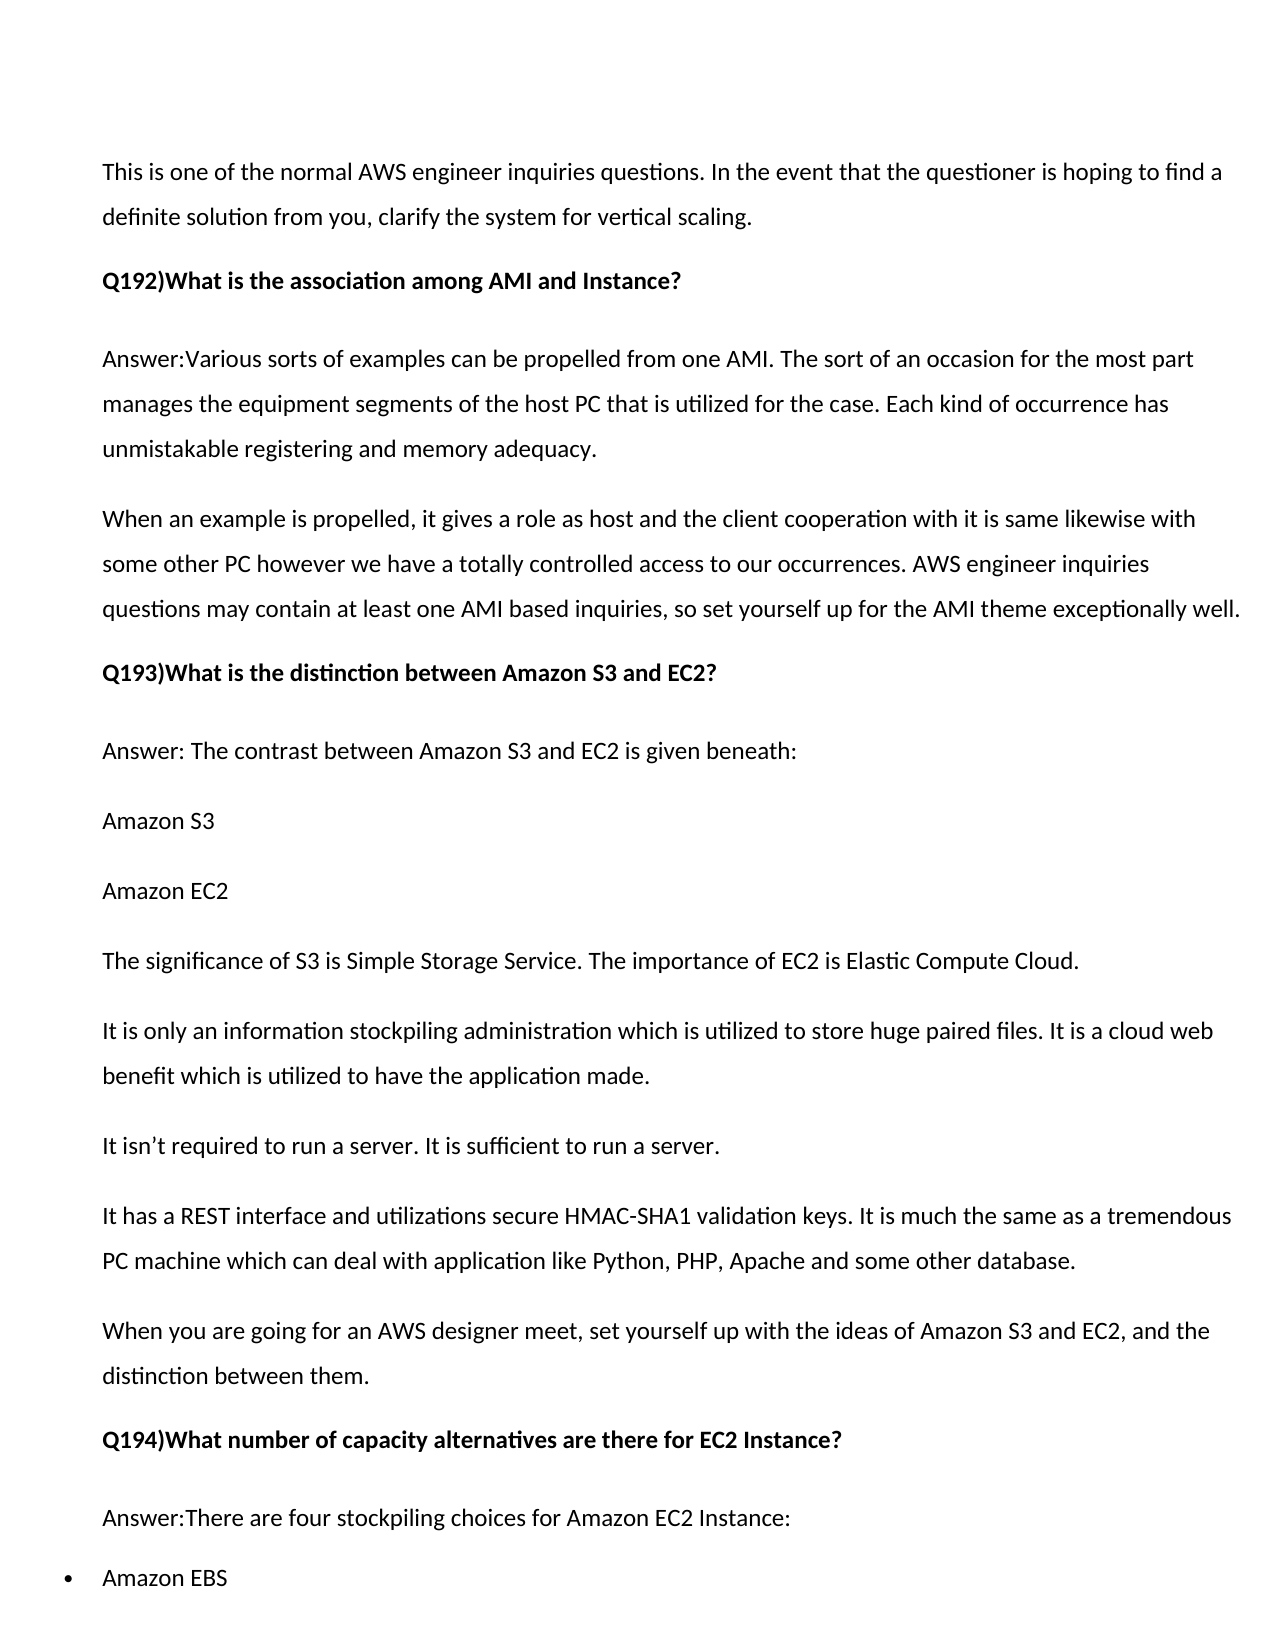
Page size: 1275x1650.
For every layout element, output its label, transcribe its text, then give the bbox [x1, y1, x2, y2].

text Amazon EC2 [102, 861, 1254, 906]
text It isn’t required to run a server. It is sufficient to run a server. [102, 1116, 1254, 1161]
text Answer:There are four stockpiling choices for Amazon EC2 Instance: [102, 1488, 1254, 1533]
subtitle Q192)What is the association among AMI and Instance? [102, 265, 1254, 295]
text It is only an information stockpiling administration which is utilized to store huge paired files. It is a cloud web benefit which is utilized to have the application made. [102, 1001, 1254, 1091]
text Answer: The contrast between Amazon S3 and EC2 is given beneath: [102, 721, 1254, 766]
subtitle Q193)What is the distinction between Amazon S3 and EC2? [102, 657, 1254, 687]
text This is one of the normal AWS engineer inquiries questions. In the event that the questioner is hoping to find a definite solution from you, clarify the system for vertical scaling. [102, 142, 1254, 232]
subtitle Q194)What number of capacity alternatives are there for EC2 Instance? [102, 1424, 1254, 1454]
text It has a REST interface and utilizations secure HMAC-SHA1 validation keys. It is much the same as a tremendous PC machine which can deal with application like Python, PHP, Apache and some other database. [102, 1186, 1254, 1276]
text When an example is propelled, it gives a role as host and the client cooperation with it is same likewise with some other PC however we have a totally controlled access to our occurrences. AWS engineer inquiries questions may contain at least one AMI based inquiries, so set yourself up for the AMI theme exceptionally well. [102, 489, 1254, 624]
text The significance of S3 is Simple Storage Service. The importance of EC2 is Elastic Compute Cloud. [102, 931, 1254, 976]
text Answer:Various sorts of examples can be propelled from one AMI. The sort of an occasion for the most part manages the equipment segments of the host PC that is utilized for the case. Each kind of occurrence has unmistakable registering and memory adequacy. [102, 329, 1254, 464]
text When you are going for an AWS designer meet, set yourself up with the ideas of Amazon S3 and EC2, and the distinction between them. [102, 1301, 1254, 1391]
text Amazon S3 [102, 791, 1254, 836]
list Amazon EBS [64, 1562, 1254, 1592]
